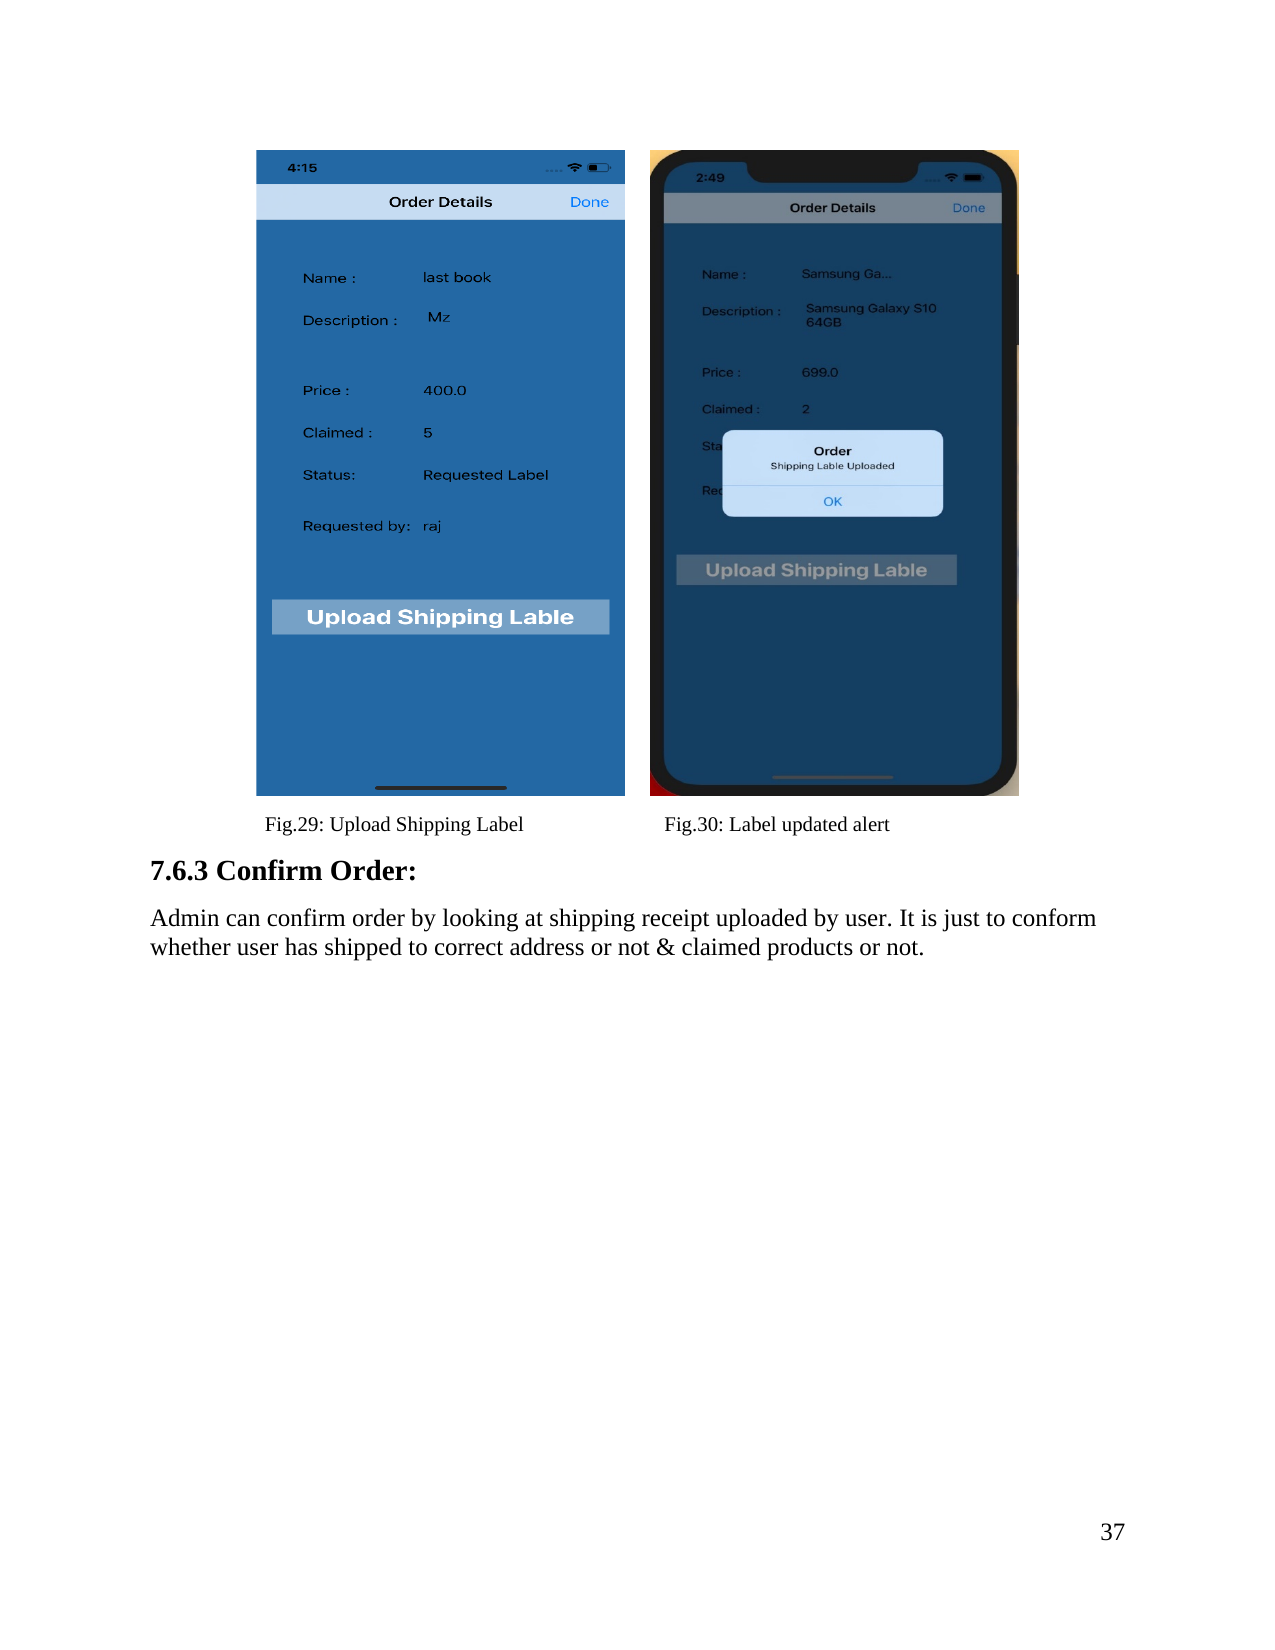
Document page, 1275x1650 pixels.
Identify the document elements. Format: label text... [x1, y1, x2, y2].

text 7.6.3 Confirm Order: [150, 853, 1125, 886]
text Admin can confirm order by looking at shipping receipt uploaded by user. It is just to conform whether user has shipped to correct address or not & claimed products or not. [150, 903, 1125, 960]
picture [650, 150, 1019, 796]
picture [256, 150, 625, 796]
text Fig.29: Upload Shipping Label Fig.30: Label updated alert [150, 812, 1125, 836]
